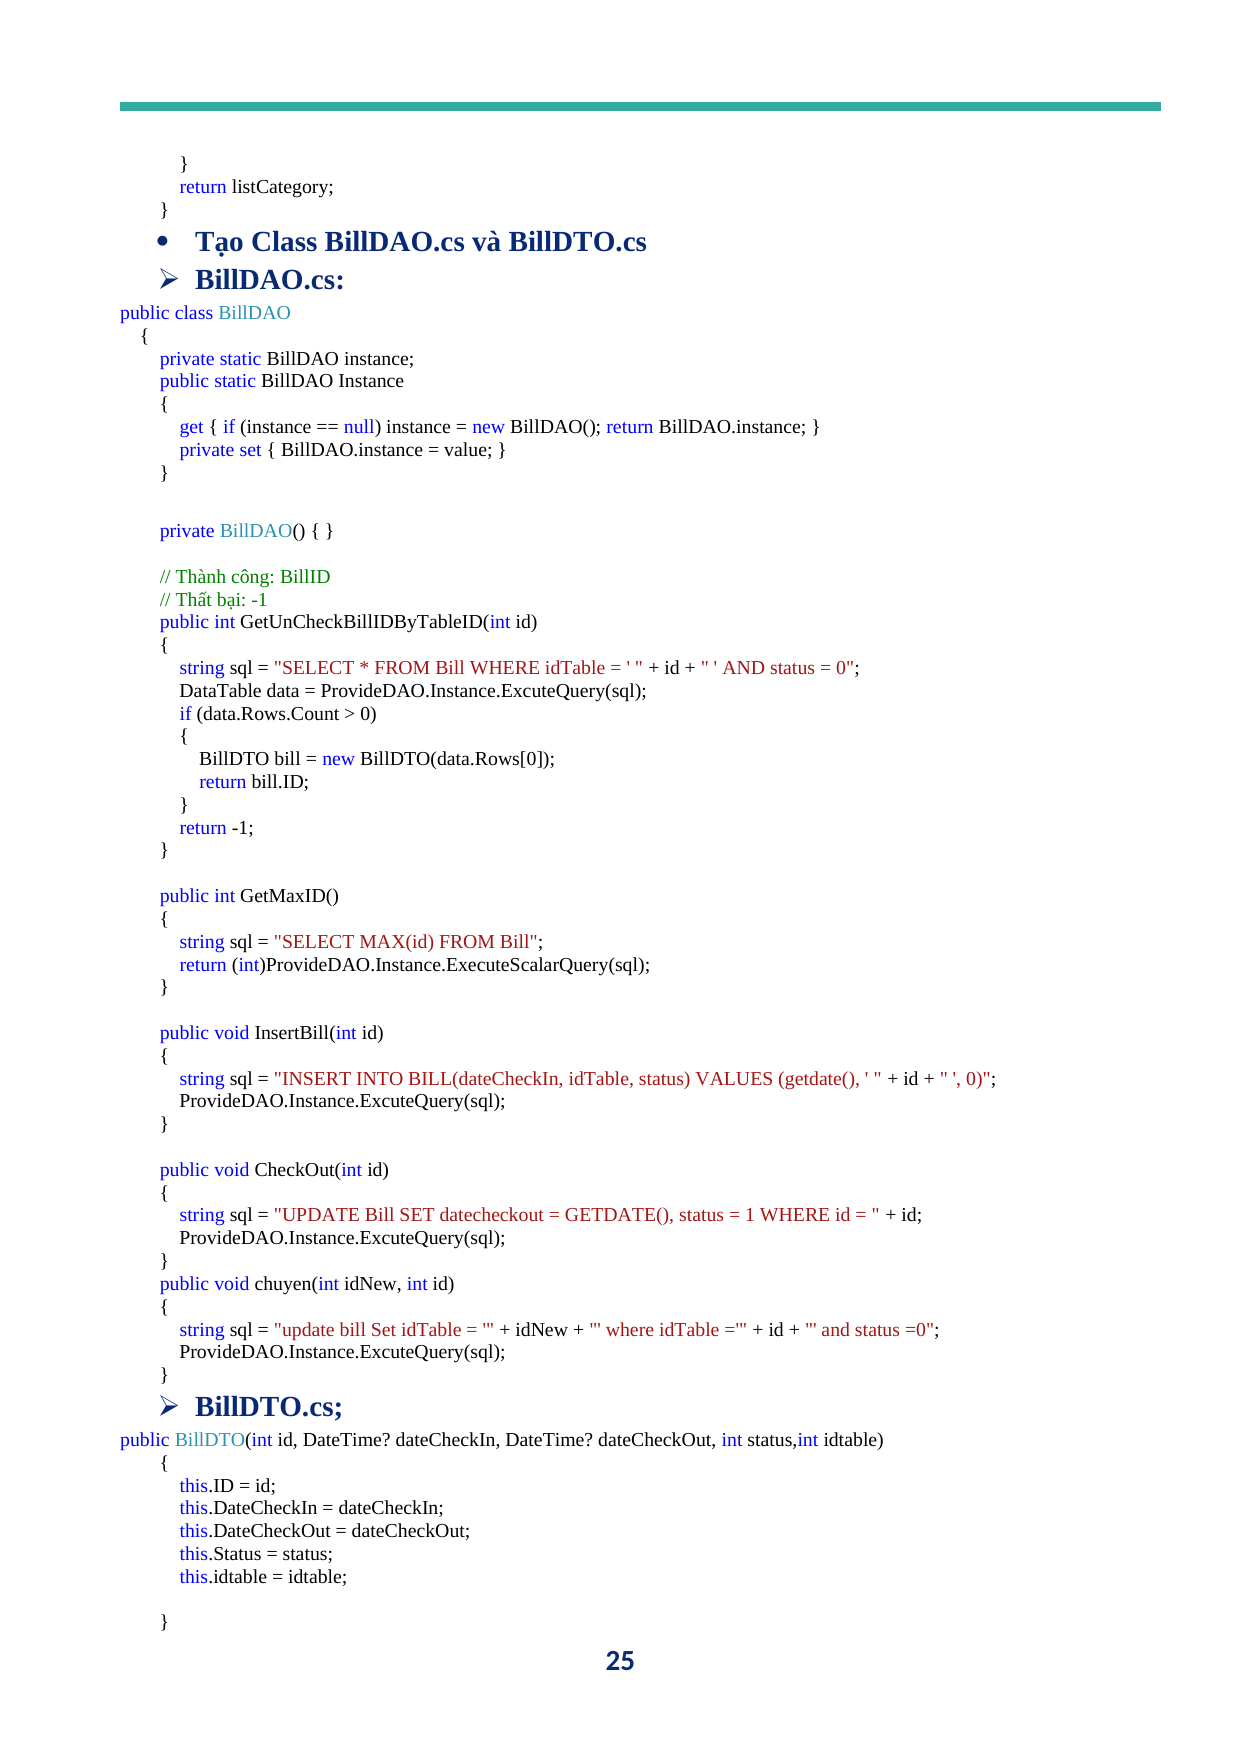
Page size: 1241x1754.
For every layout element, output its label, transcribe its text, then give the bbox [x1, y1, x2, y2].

text { [120, 1451, 1120, 1473]
text } [120, 1610, 1120, 1633]
text public int GetUnCheckBillIDByTableID(int id) [120, 610, 1120, 633]
text // Thành công: BillID [120, 565, 1120, 587]
text this.DateCheckOut = dateCheckOut; [120, 1519, 1120, 1542]
text return listCategory; [120, 175, 1120, 197]
text public static BillDAO Instance [120, 369, 1120, 392]
text { [120, 324, 1120, 347]
text public void CheckOut(int id) [120, 1158, 1120, 1181]
text string sql = "update bill Set idTable = '" + idNew + "' where idTable ='" + id + "' and status =0"; [120, 1317, 1120, 1340]
text public void chuyen(int idNew, int id) [120, 1272, 1120, 1295]
text } [120, 461, 1120, 483]
text get { if (instance == null) instance = new BillDAO(); return BillDAO.instance; } [120, 415, 1120, 438]
text string sql = "SELECT MAX(id) FROM Bill"; [120, 930, 1120, 952]
text public BillDTO(int id, DateTime? dateCheckIn, DateTime? dateCheckOut, int status,int idtable) [120, 1428, 1120, 1451]
text this.Status = status; [120, 1542, 1120, 1565]
text BillDTO bill = new BillDTO(data.Rows[0]); [120, 747, 1120, 770]
text } [120, 1363, 1120, 1386]
text this.ID = id; [120, 1473, 1120, 1496]
text public void InsertBill(int id) [120, 1021, 1120, 1044]
text this.DateCheckIn = dateCheckIn; [120, 1496, 1120, 1519]
list BillDTO.cs; [157, 1389, 1120, 1423]
text return -1; [120, 816, 1120, 838]
text ProvideDAO.Instance.ExcuteQuery(sql); [120, 1089, 1120, 1112]
text DataTable data = ProvideDAO.Instance.ExcuteQuery(sql); [120, 679, 1120, 702]
text { [120, 907, 1120, 930]
text { [120, 1181, 1120, 1203]
text } [120, 1249, 1120, 1272]
list Tạo Class BillDAO.cs và BillDTO.cs [157, 224, 1120, 257]
text private static BillDAO instance; [120, 347, 1120, 369]
text private BillDAO() { } [120, 519, 1120, 542]
text { [120, 1044, 1120, 1067]
text } [120, 152, 1120, 175]
list BillDAO.cs: [157, 262, 1120, 296]
text return bill.ID; [120, 770, 1120, 793]
text this.idtable = idtable; [120, 1565, 1120, 1588]
text ProvideDAO.Instance.ExcuteQuery(sql); [120, 1226, 1120, 1249]
text ProvideDAO.Instance.ExcuteQuery(sql); [120, 1340, 1120, 1363]
text string sql = "UPDATE Bill SET datecheckout = GETDATE(), status = 1 WHERE id = " + id; [120, 1203, 1120, 1226]
text } [120, 197, 1120, 220]
text private set { BillDAO.instance = value; } [120, 438, 1120, 461]
text } [120, 793, 1120, 816]
text return (int)ProvideDAO.Instance.ExecuteScalarQuery(sql); [120, 952, 1120, 975]
text { [120, 392, 1120, 415]
text { [120, 633, 1120, 656]
text { [120, 724, 1120, 747]
text string sql = "SELECT * FROM Bill WHERE idTable = ' " + id + " ' AND status = 0"; [120, 656, 1120, 679]
text if (data.Rows.Count > 0) [120, 702, 1120, 724]
text { [120, 1295, 1120, 1317]
text string sql = "INSERT INTO BILL(dateCheckIn, idTable, status) VALUES (getdate(), ' " + id + " ', 0)"; [120, 1067, 1120, 1089]
text public class BillDAO [120, 301, 1120, 324]
text // Thất bại: -1 [120, 587, 1120, 610]
text } [120, 838, 1120, 861]
text } [120, 975, 1120, 998]
text public int GetMaxID() [120, 884, 1120, 907]
text } [120, 1112, 1120, 1135]
